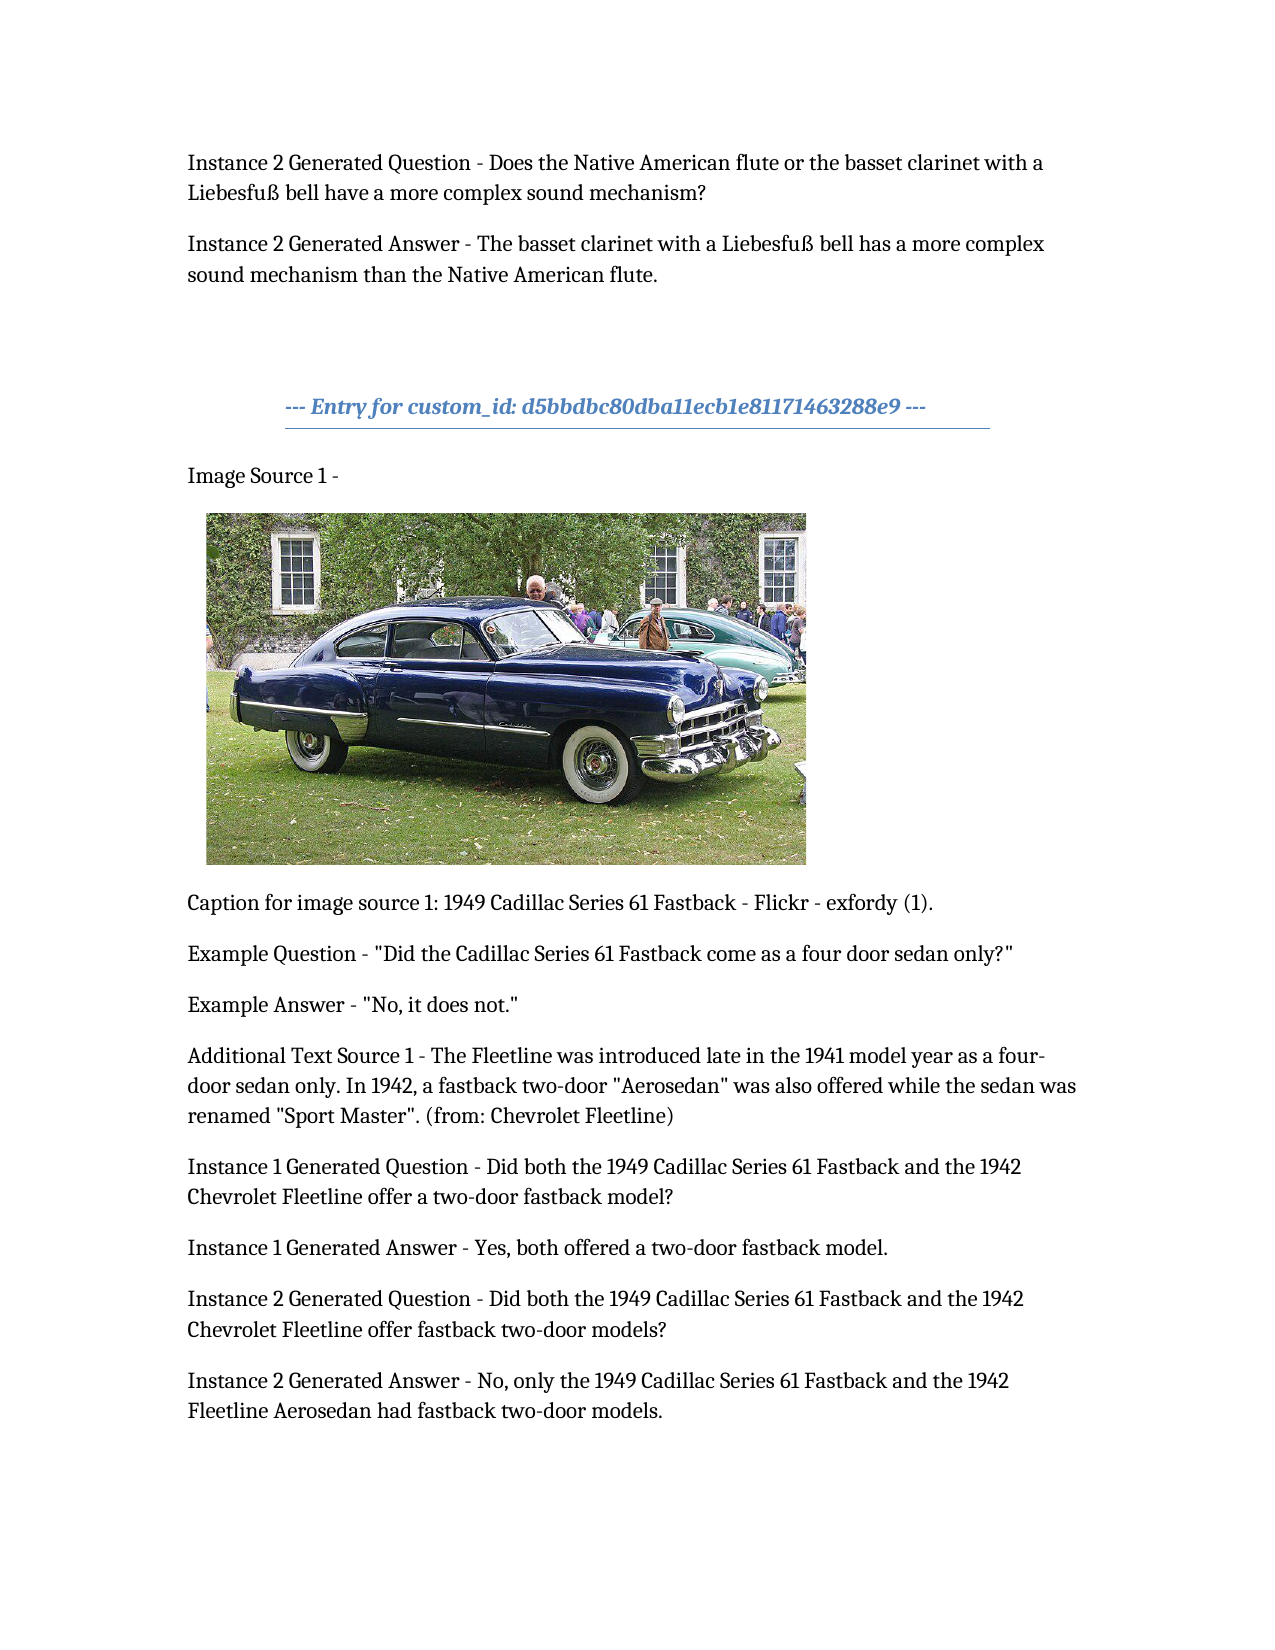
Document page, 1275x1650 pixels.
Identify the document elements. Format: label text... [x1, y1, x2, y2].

text --- Entry for custom_id: d5bbdbc80dba11ecb1e81171463288e9 --- [285, 394, 990, 428]
text Example Question - "Did the Cadillac Series 61 Fastback come as a four door sedan only?" [187, 940, 1087, 967]
picture [206, 513, 807, 865]
text Instance 2 Generated Answer - The basset clarinet with a Liebesfuß bell has a more complex sound mechanism than the Native American flute. [187, 231, 1087, 288]
text Example Answer - "No, it does not." [187, 991, 1087, 1018]
text Image Source 1 - [187, 462, 1087, 489]
text Caption for image source 1: 1949 Cadillac Series 61 Fastback - Flickr - exfordy (1). [187, 889, 1087, 916]
text Instance 1 Generated Question - Did both the 1949 Cadillac Series 61 Fastback and the 1942 Chevrolet Fleetline offer a two-door fastback model? [187, 1154, 1087, 1210]
text Additional Text Source 1 - The Fleetline was introduced late in the 1941 model year as a four-door sedan only. In 1942, a fastback two-door "Aerosedan" was also offered while the sedan was renamed "Sport Master". (from: Chevrolet Fleetline) [187, 1042, 1087, 1129]
text Instance 2 Generated Answer - No, only the 1949 Cadillac Series 61 Fastback and the 1942 Fleetline Aerosedan had fastback two-door models. [187, 1367, 1087, 1424]
text Instance 2 Generated Question - Does the Native American flute or the basset clarinet with a Liebesfuß bell have a more complex sound mechanism? [187, 150, 1087, 207]
text Instance 2 Generated Question - Did both the 1949 Cadillac Series 61 Fastback and the 1942 Chevrolet Fleetline offer fastback two-door models? [187, 1286, 1087, 1343]
text Instance 1 Generated Answer - Yes, both offered a two-door fastback model. [187, 1235, 1087, 1261]
